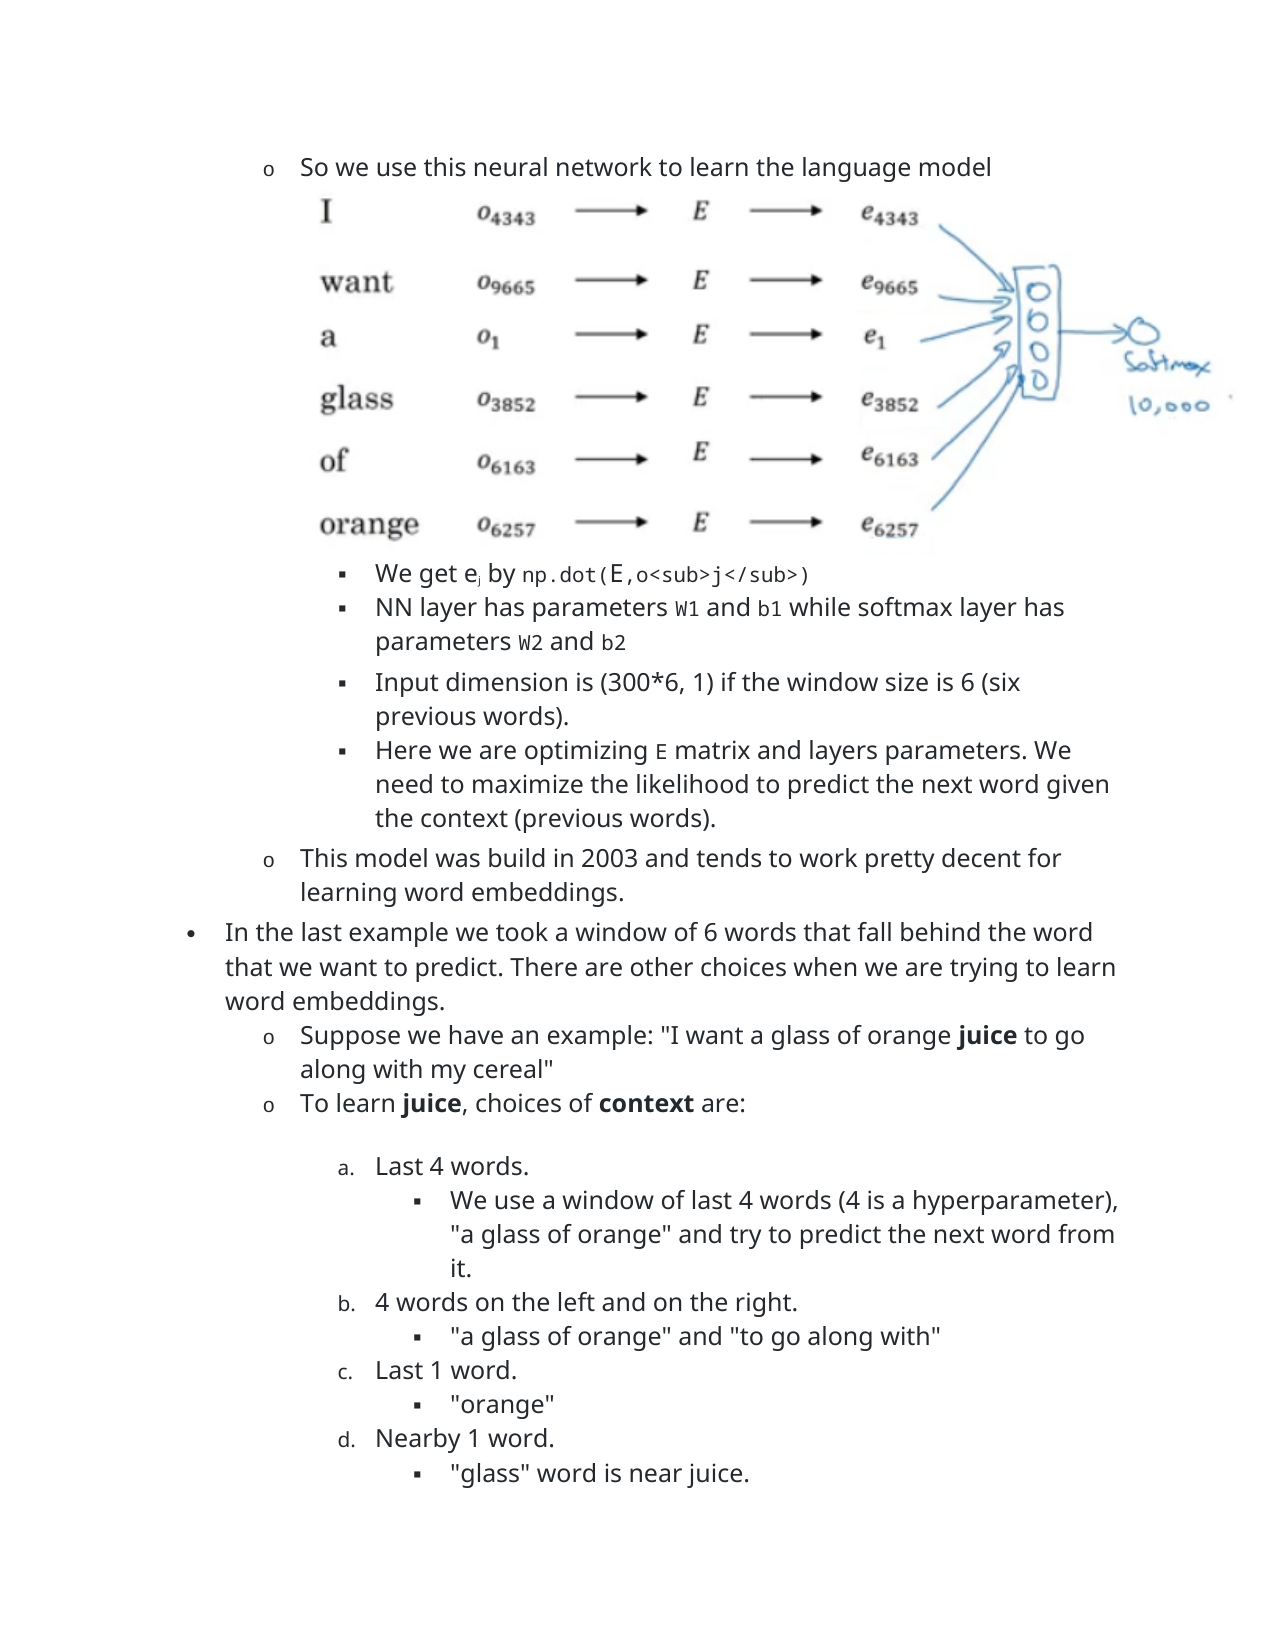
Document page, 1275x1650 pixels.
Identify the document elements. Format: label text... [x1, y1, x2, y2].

list "orange" [412, 1387, 1125, 1421]
list Suppose we have an example: "I want a glass of orange juice to go along with my cereal" [262, 1017, 1125, 1085]
list "glass" word is near juice. [412, 1455, 1125, 1489]
list Last 1 word. [337, 1353, 1125, 1387]
list "a glass of orange" and "to go along with" [412, 1319, 1125, 1353]
list Here we are optimizing E matrix and layers parameters. We need to maximize the likelihood to predict the next word given the context (previous words). [337, 732, 1125, 834]
list To learn juice, choices of context are: [262, 1085, 1125, 1119]
list Input dimension is (300*6, 1) if the window size is 6 (six previous words). [337, 664, 1125, 732]
list In the last example we took a window of 6 words that fall behind the word that we want to predict. There are other choices when we are trying to learn word embeddings. [187, 915, 1125, 1017]
list This model was build in 2003 and tends to work pretty decent for learning word embeddings. [262, 841, 1125, 909]
list We get ej by np.dot(E,o<sub>j</sub>) [337, 556, 1125, 590]
picture [300, 184, 1238, 556]
list NN layer has parameters W1 and b1 while softmax layer has parameters W2 and b2 [337, 590, 1125, 658]
list Nearby 1 word. [337, 1421, 1125, 1455]
list We use a window of last 4 words (4 is a hyperparameter), "a glass of orange" and try to predict the next word from it. [412, 1183, 1125, 1285]
list 4 words on the left and on the right. [337, 1285, 1125, 1319]
list Last 4 words. [337, 1149, 1125, 1183]
